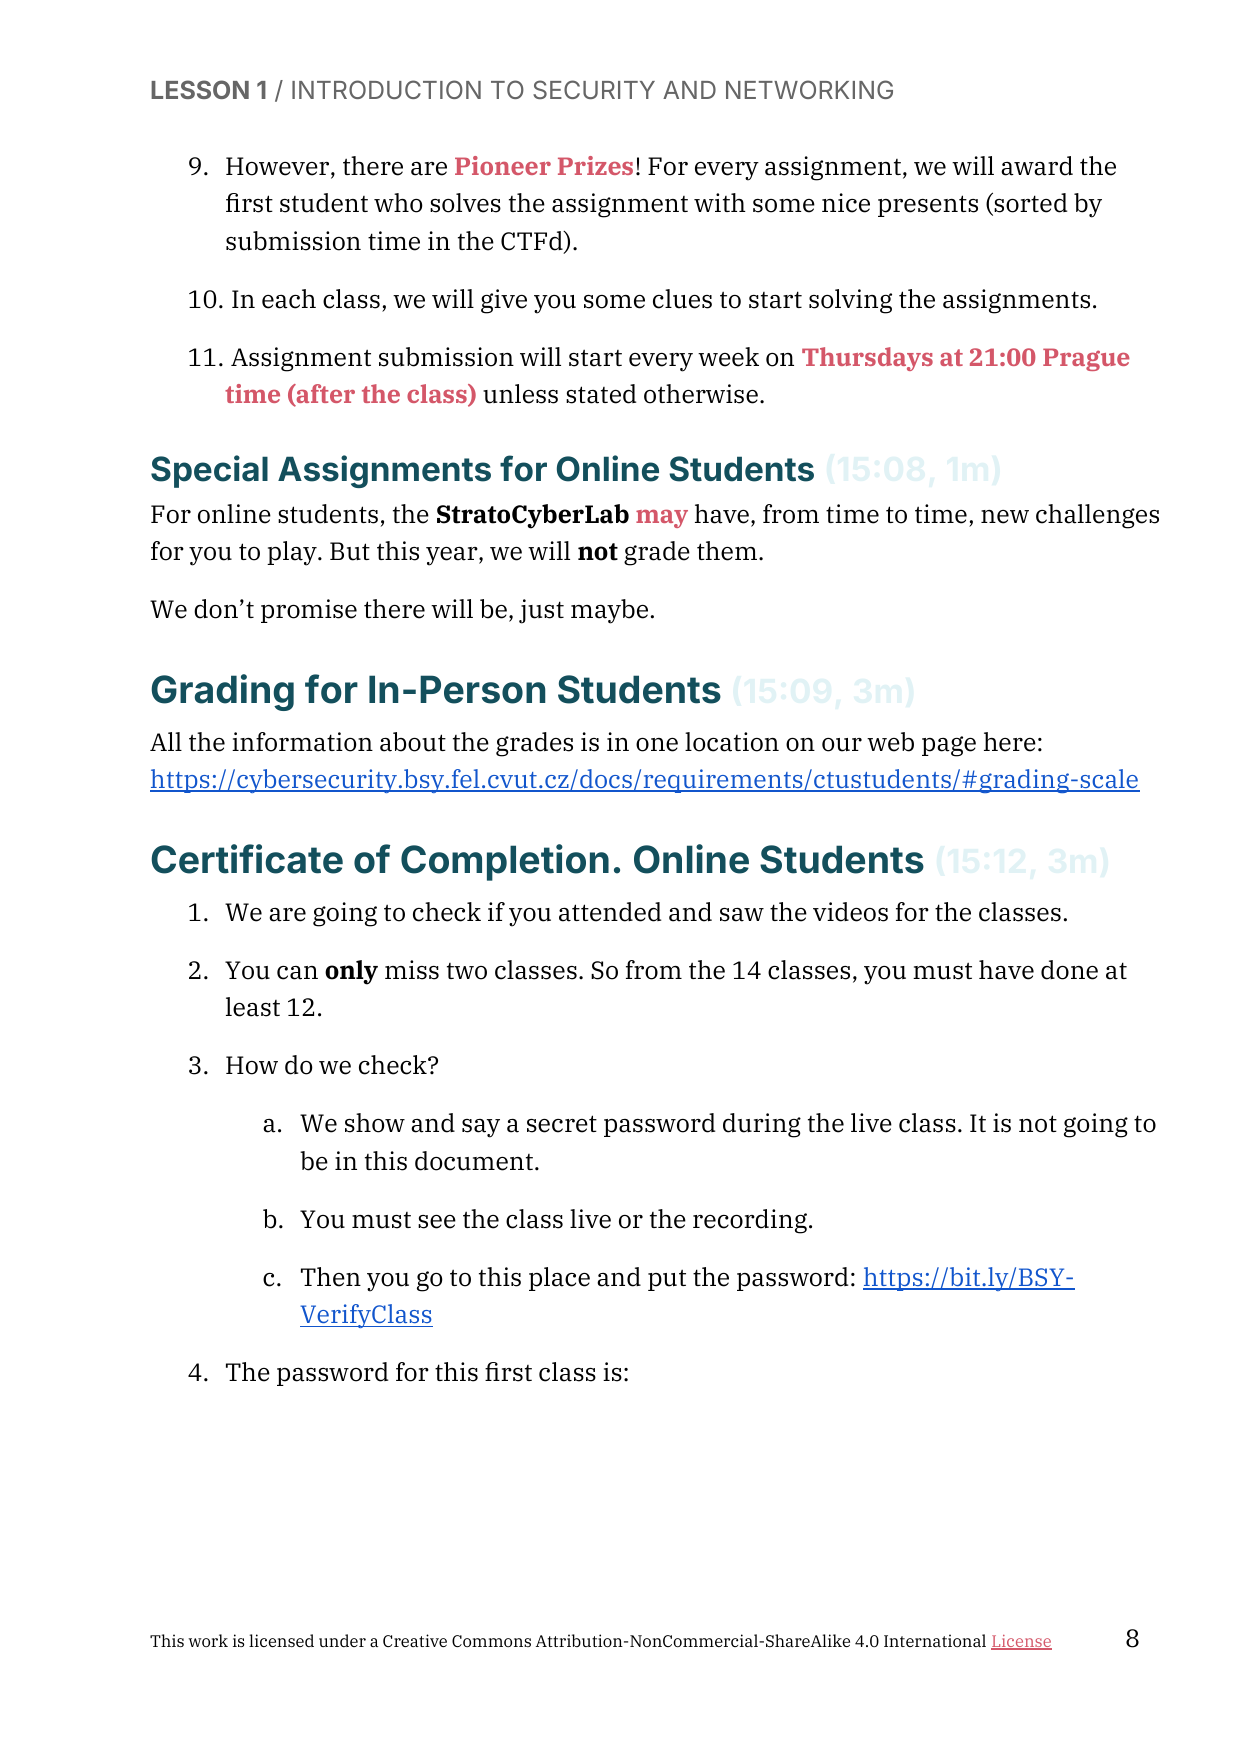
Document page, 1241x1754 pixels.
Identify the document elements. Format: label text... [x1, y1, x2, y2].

subtitle Special Assignments for Online Students (15:08, 1m) [150, 449, 1165, 489]
list In each class, we will give you some clues to start solving the assignments. [187, 283, 1165, 315]
list However, there are Pioneer Prizes! For every assignment, we will award the first student who solves the assignment with some nice presents (sorted by submission time in the CTFd). [187, 150, 1165, 257]
list Then you go to this place and put the password: https://bit.ly/BSY-VerifyClass [262, 1261, 1165, 1331]
text We don’t promise there will be, just maybe. [150, 593, 1165, 625]
list Assignment submission will start every week on Thursdays at 21:00 Prague time (after the class) unless stated otherwise. [187, 341, 1165, 411]
text For online students, the StratoCyberLab may have, from time to time, new challenges for you to play. But this year, we will not grade them. [150, 497, 1165, 567]
list How do we check? [187, 1049, 1165, 1082]
list You must see the class live or the recording. [262, 1203, 1165, 1235]
text All the information about the grades is in one location on our web page here: https://cybersecurity.bsy.fel.cvut.cz/docs/requirements/ctustudents/#grading-scale [150, 726, 1165, 795]
subtitle Grading for In-Person Students (15:09, 3m) [150, 668, 1165, 713]
list We show and say a secret password during the live class. It is not going to be in this document. [262, 1107, 1165, 1177]
list You can only miss two classes. So from the 14 classes, you must have done at least 12. [187, 954, 1165, 1023]
list We are going to check if you attended and saw the videos for the classes. [187, 896, 1165, 928]
list The password for this first class is: [187, 1356, 1165, 1389]
subtitle Certificate of Completion. Online Students (15:12, 3m) [150, 838, 1165, 883]
